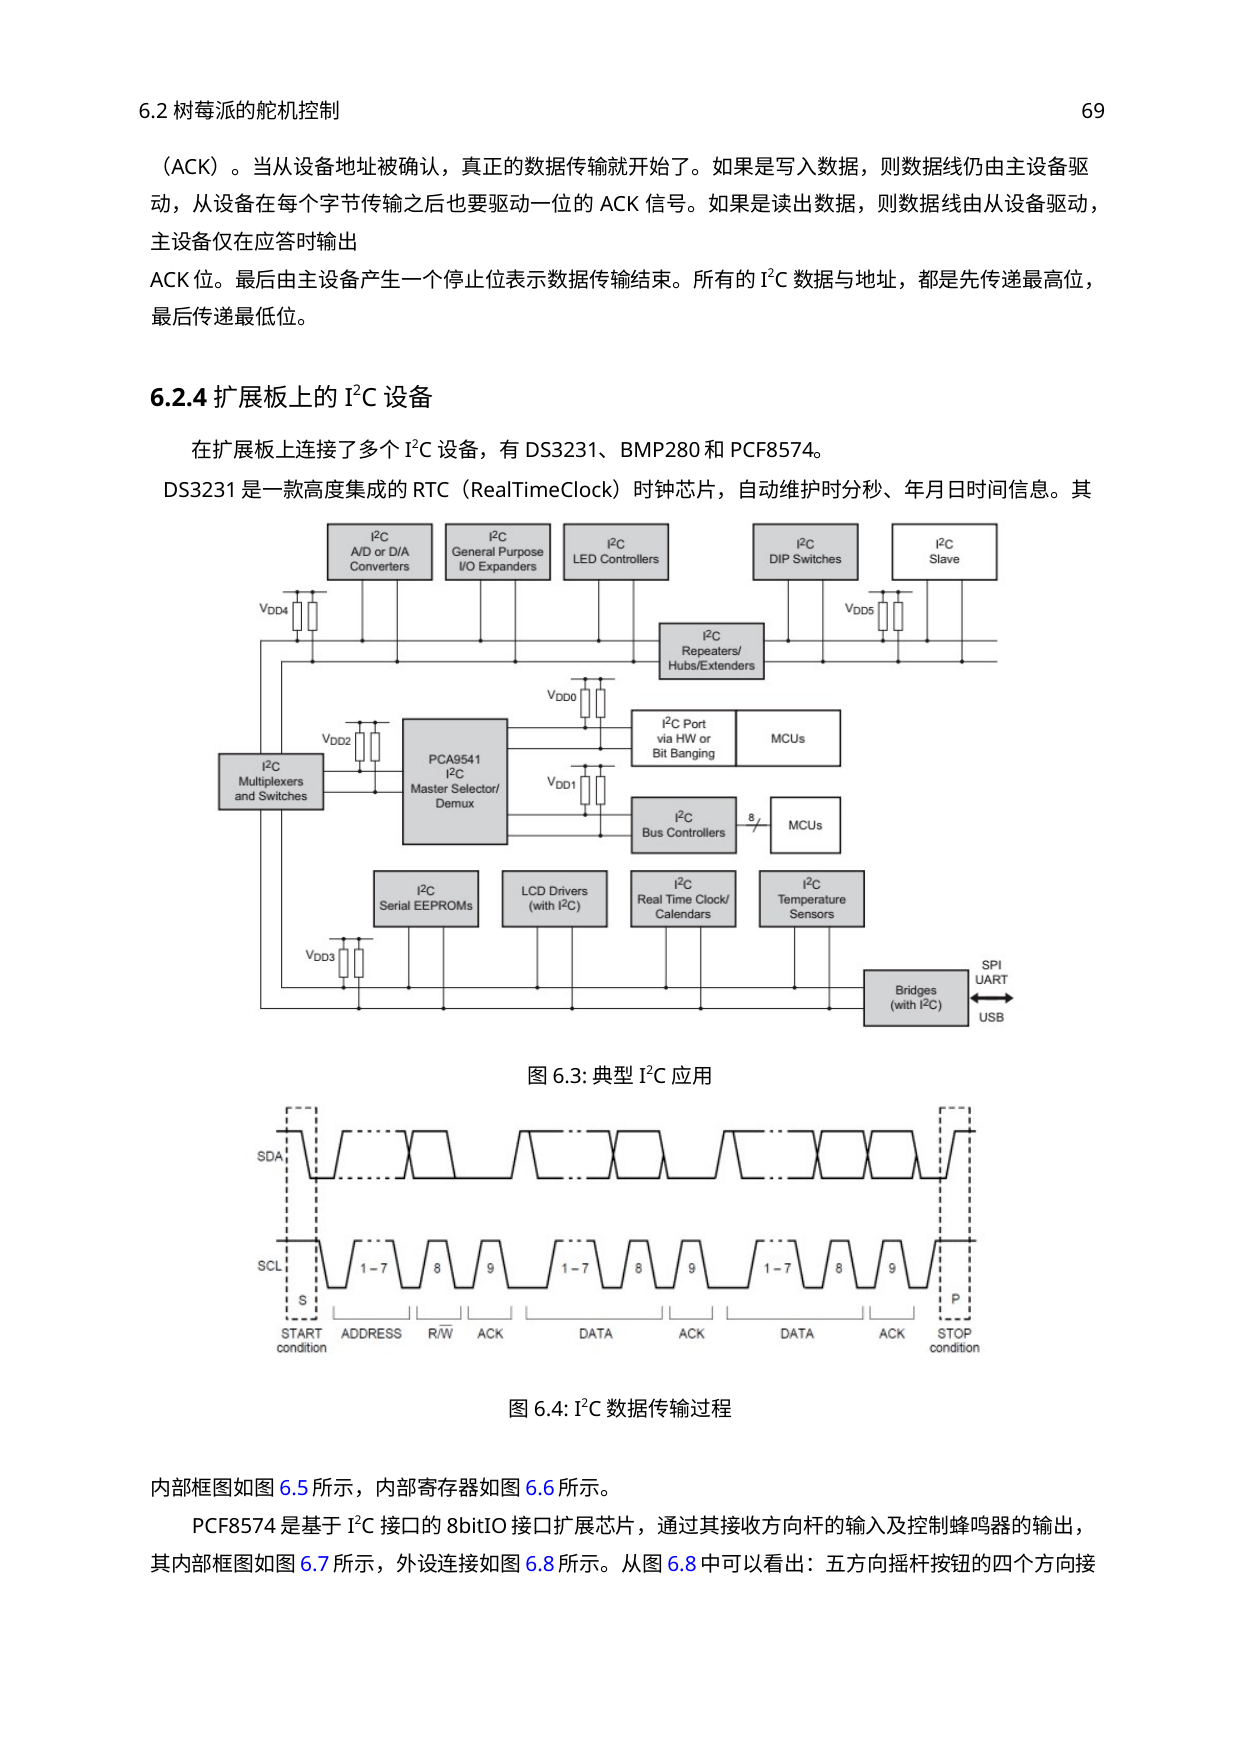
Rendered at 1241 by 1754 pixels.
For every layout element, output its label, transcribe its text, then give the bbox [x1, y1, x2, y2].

text 内部框图如图6.5所示，内部寄存器如图6.6所示。 [150, 1472, 1105, 1502]
picture [205, 511, 1035, 1032]
text 图6.4: I2C 数据传输过程 [163, 1393, 1077, 1423]
text 在扩展板上连接了多个 I2C 设备，有DS3231、BMP280和PCF8574。 [191, 434, 1105, 464]
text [150, 1510, 1105, 1577]
text 6.2.4 扩展板上的 I2C 设备 [150, 377, 1105, 413]
text 图6.3: 典型 I2C 应用 [163, 1059, 1077, 1089]
picture [245, 1094, 995, 1365]
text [150, 150, 1089, 255]
text DS3231是一款高度集成的RTC（RealTimeClock）时钟芯片，自动维护时分秒、年月日时间信息。其 [138, 473, 1092, 504]
text ACK位。最后由主设备产生一个停止位表示数据传输结束。所有的 I2C 数据与地址，都是先传递最高位，最后传递最低位。 [150, 263, 1105, 331]
